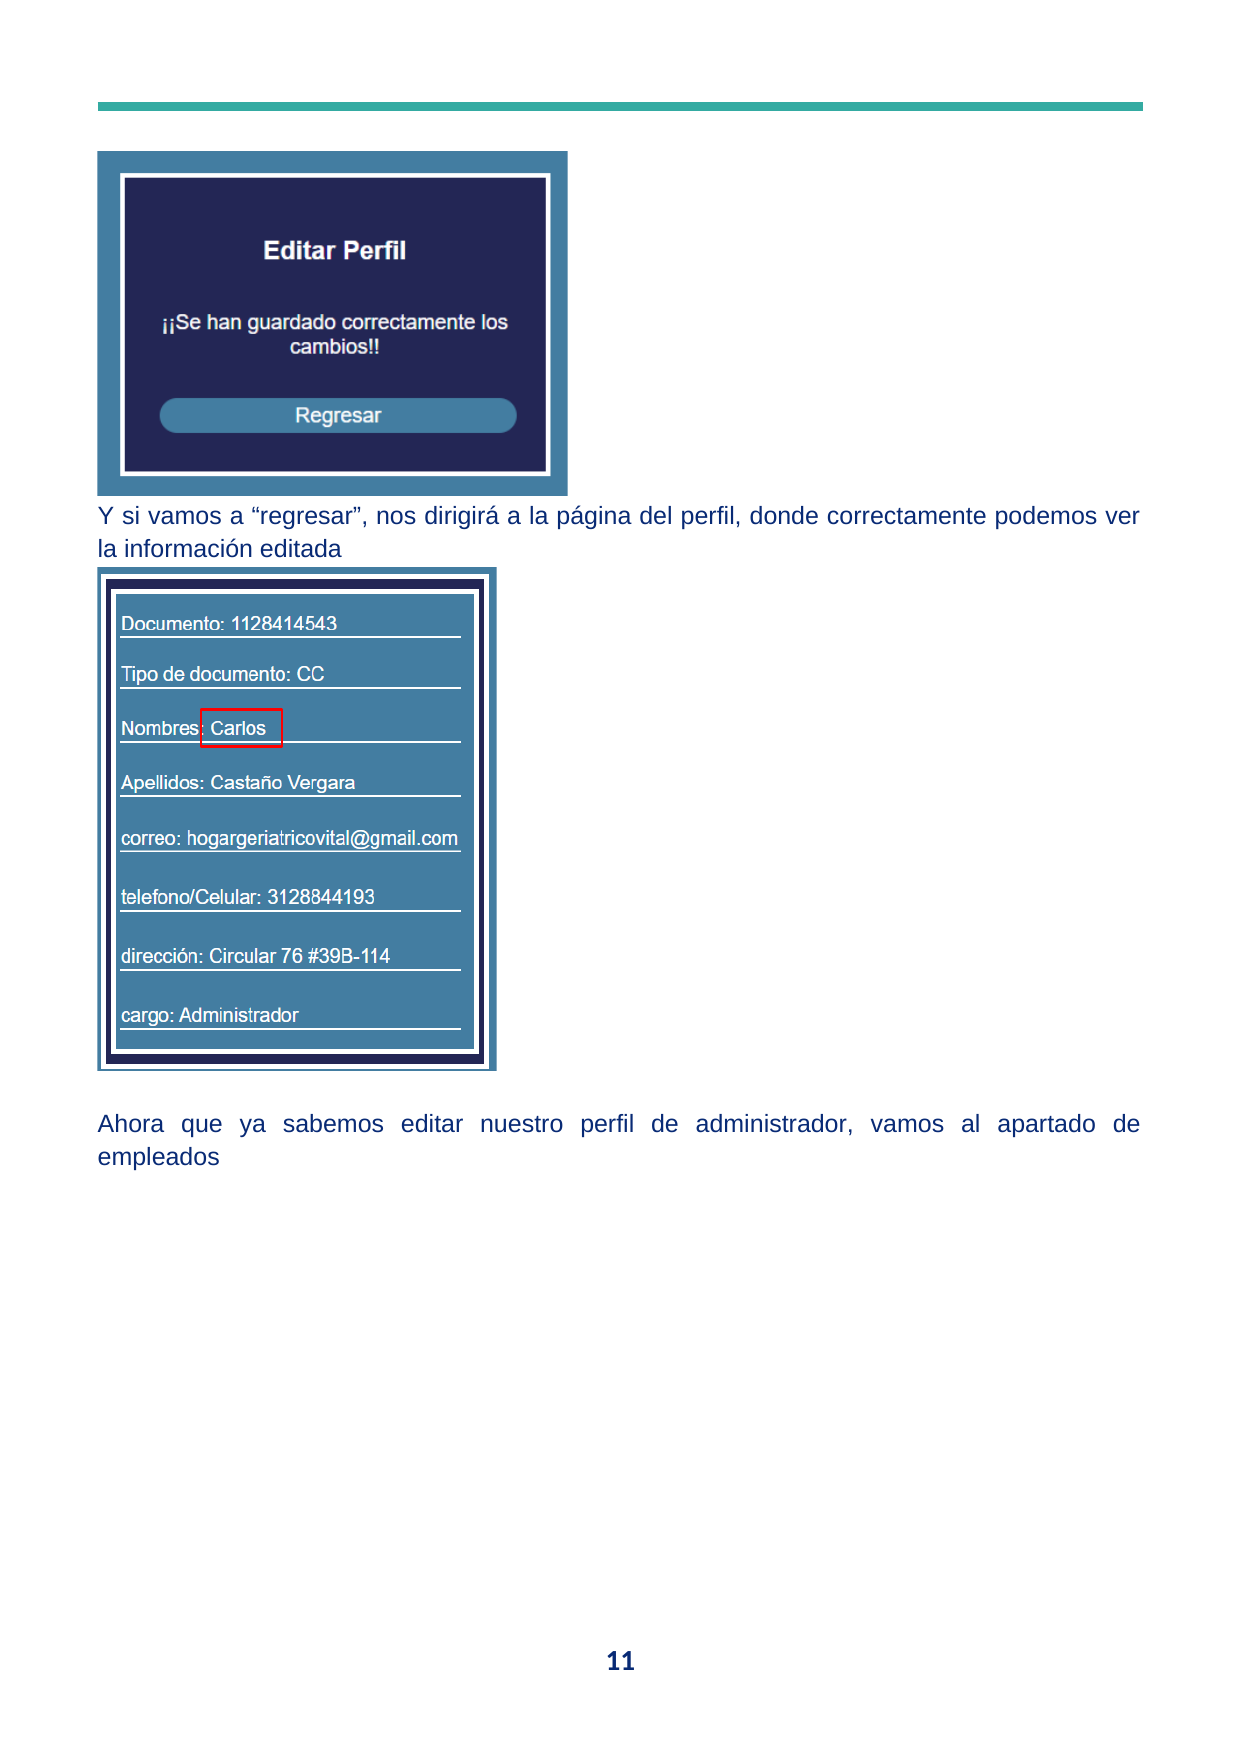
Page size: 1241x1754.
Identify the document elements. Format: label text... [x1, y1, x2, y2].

picture [97, 151, 568, 496]
picture [97, 567, 497, 1071]
text Y si vamos a “regresar”, nos dirigirá a la página del perfil, donde correctamente podemos ver la información editada [97, 501, 1143, 563]
text Ahora que ya sabemos editar nuestro perfil de administrador, vamos al apartado de empleados [97, 1109, 1143, 1171]
